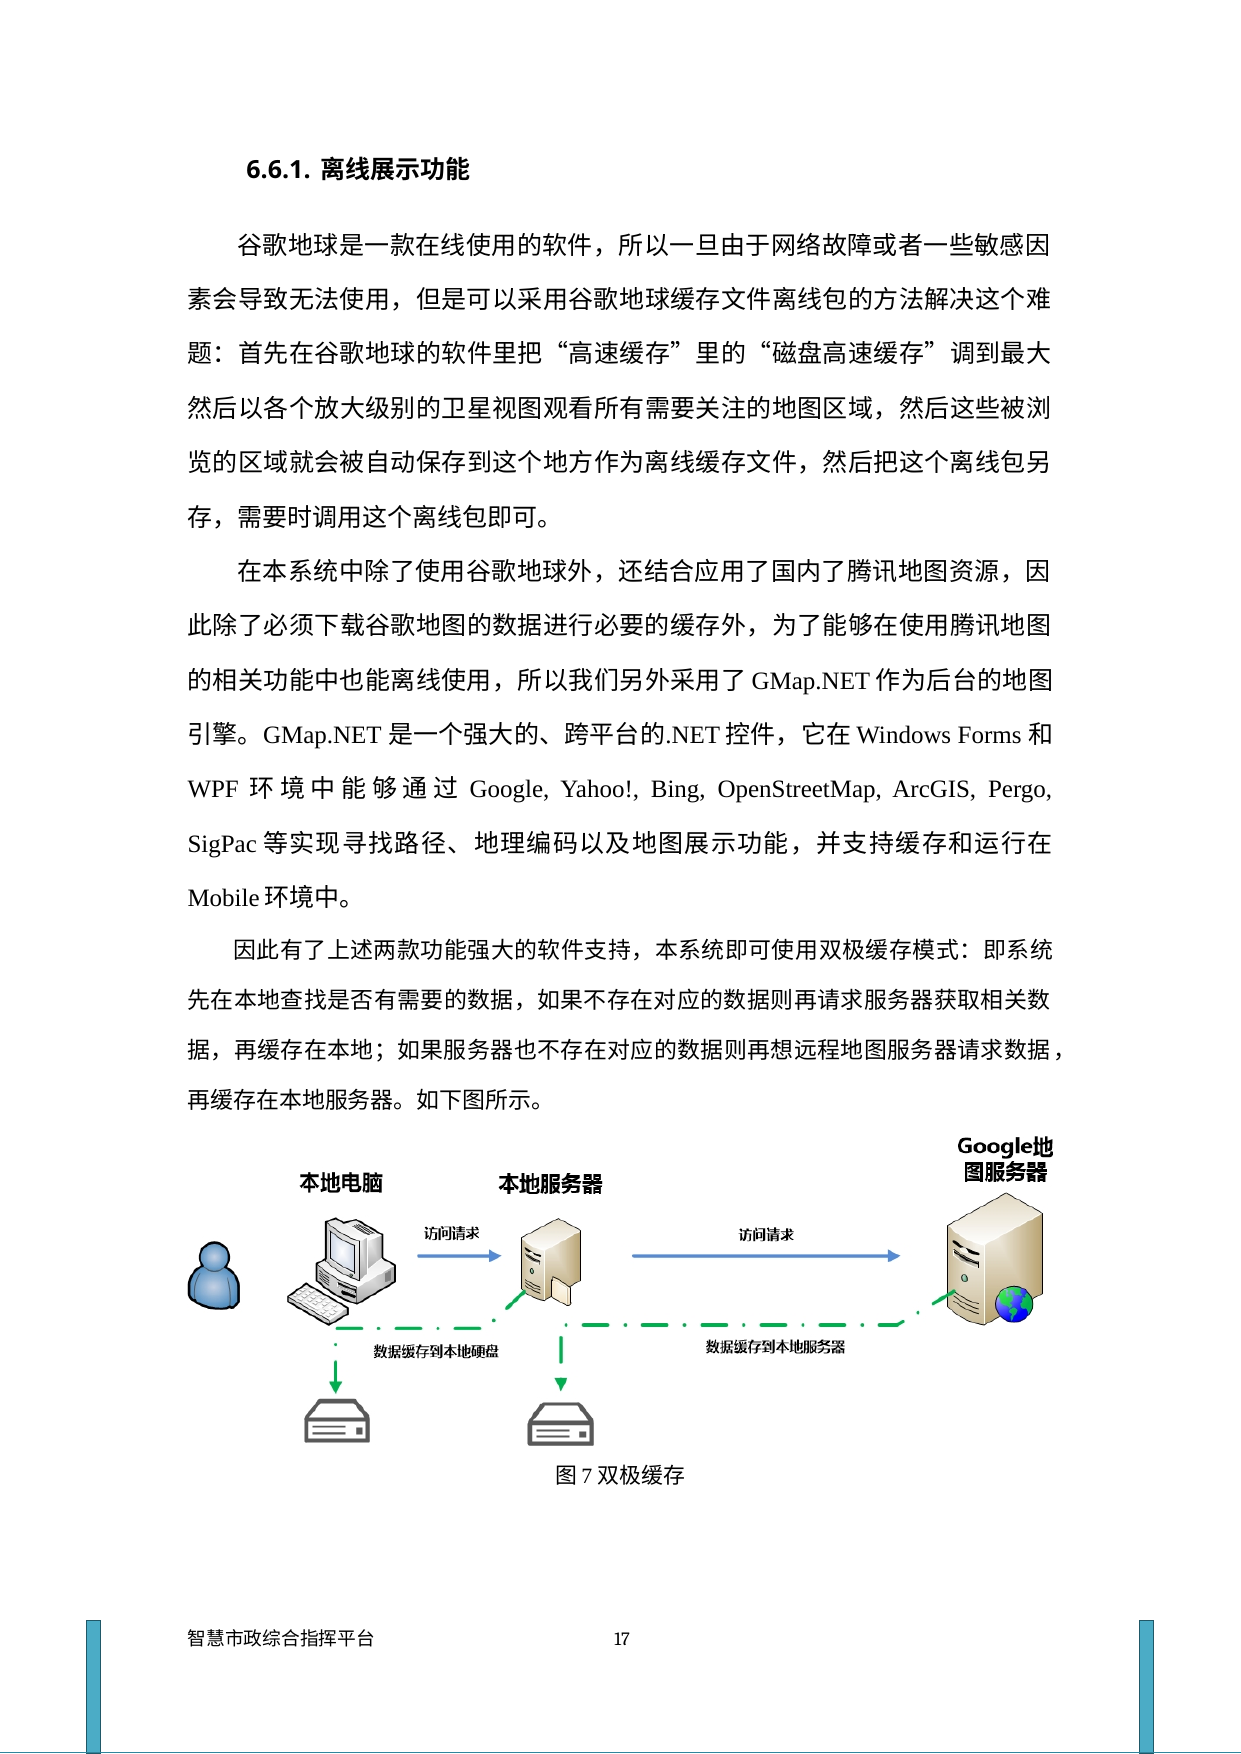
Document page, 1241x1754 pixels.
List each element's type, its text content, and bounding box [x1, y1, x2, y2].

text 因此有了上述两款功能强大的软件支持，本系统即可使用双极缓存模式：即系统先在本地查找是否有需要的数据，如果不存在对应的数据则再请求服务器获取相关数据，再缓存在本地；如果服务器也不存在对应的数据则再想远程地图服务器请求数据，再缓存在本地服务器。如下图所示。 [187, 932, 1053, 1115]
text 在本系统中除了使用谷歌地球外，还结合应用了国内了腾讯地图资源，因此除了必须下载谷歌地图的数据进行必要的缓存外，为了能够在使用腾讯地图的相关功能中也能离线使用，所以我们另外采用了GMap.NET作为后台的地图引擎。GMap.NET 是一个强大的、跨平台的.NET控件，它在Windows Forms 和WPF环境中能够通过Google, Yahoo!, Bing, OpenStreetMap, ArcGIS, Pergo, SigPac等实现寻找路径、地理编码以及地图展示功能，并支持缓存和运行在Mobile环境中。 [187, 551, 1053, 914]
subtitle 离线展示功能 [246, 150, 1053, 186]
text 谷歌地球是一款在线使用的软件，所以一旦由于网络故障或者一些敏感因素会导致无法使用，但是可以采用谷歌地球缓存文件离线包的方法解决这个难题：首先在谷歌地球的软件里把“高速缓存”里的“磁盘高速缓存”调到最大，然后以各个放大级别的卫星视图观看所有需要关注的地图区域，然后这些被浏览的区域就会被自动保存到这个地方作为离线缓存文件，然后把这个离线包另存，需要时调用这个离线包即可。 [187, 225, 1053, 533]
picture [187, 1131, 1053, 1446]
text 图7 双极缓存 [187, 1458, 1053, 1490]
